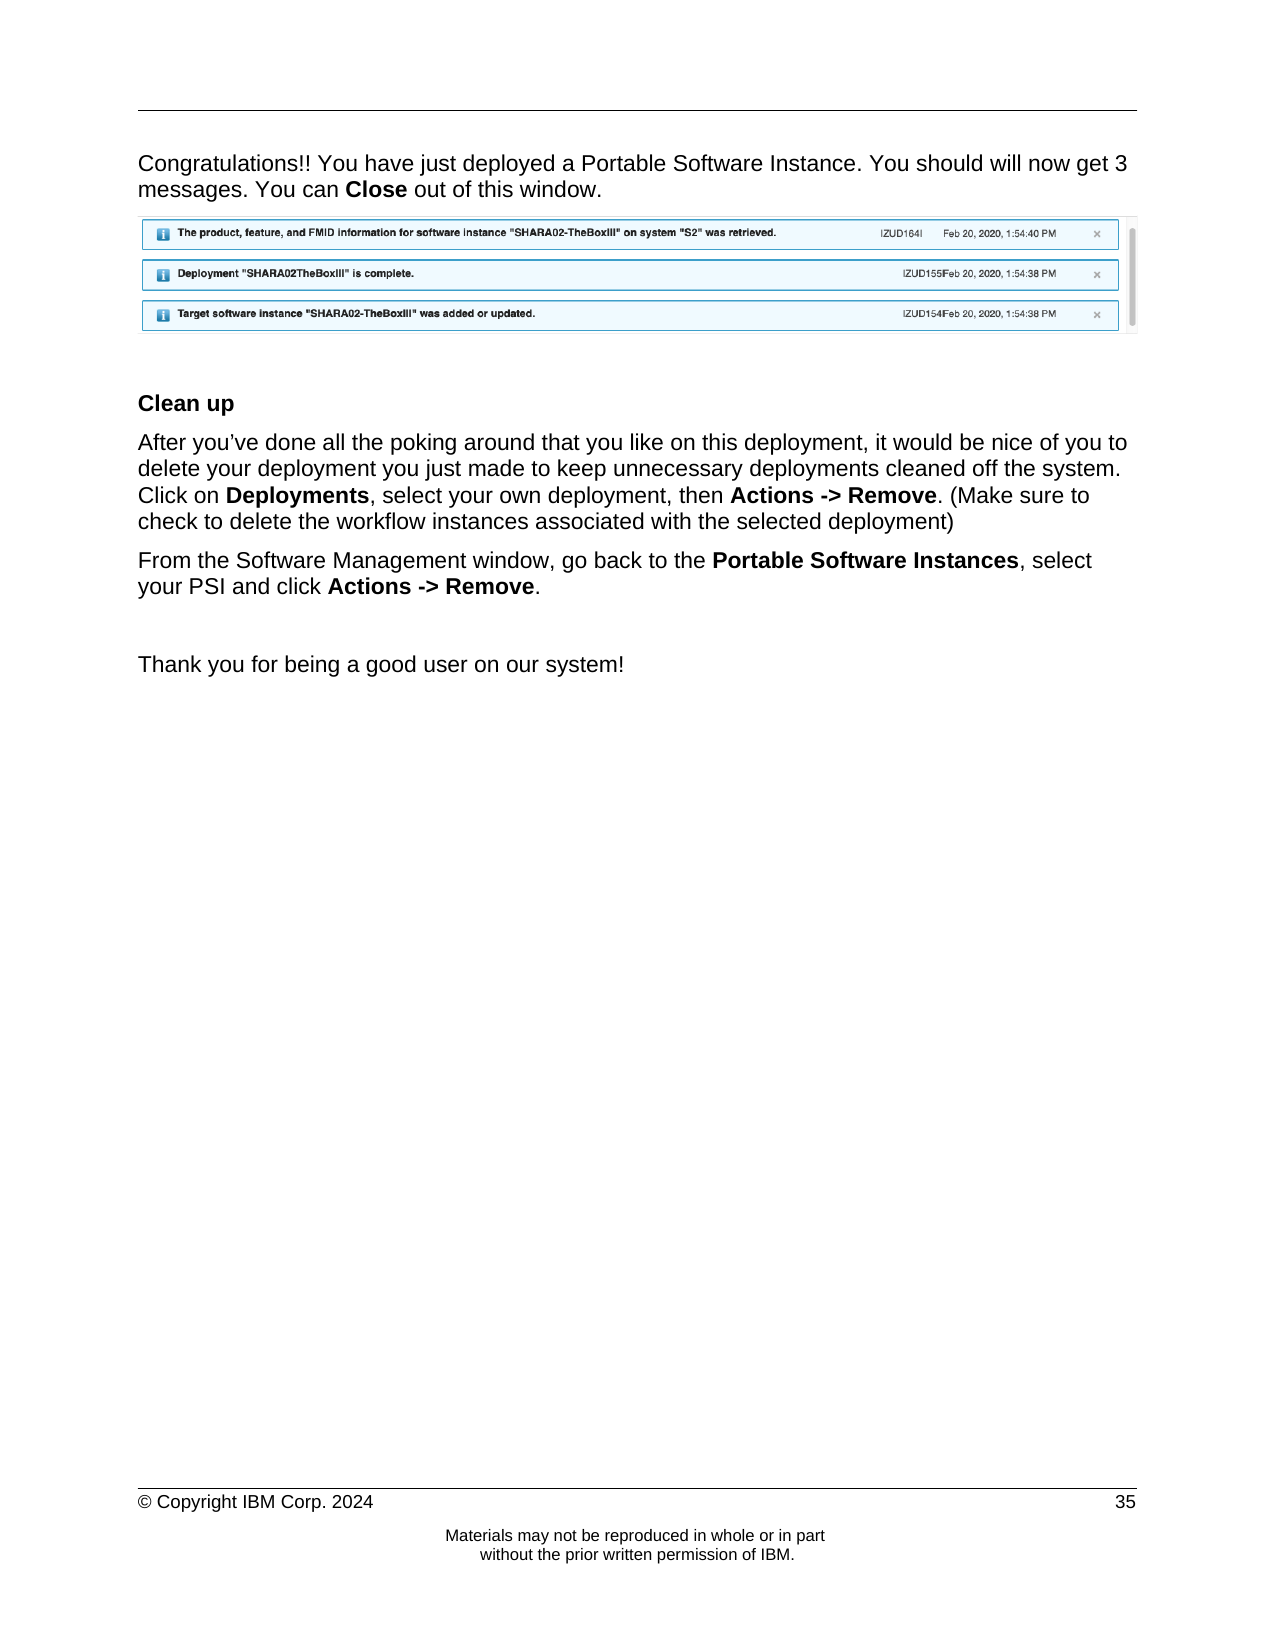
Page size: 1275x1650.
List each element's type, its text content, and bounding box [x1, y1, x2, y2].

text From the Software Management window, go back to the Portable Software Instances, select your PSI and click Actions -> Remove. [138, 547, 1137, 599]
text Thank you for being a good user on our system! [138, 651, 1137, 677]
text Congratulations!! You have just deployed a Portable Software Instance. You should will now get 3 messages. You can Close out of this window. [138, 150, 1137, 203]
text After you’ve done all the poking around that you like on this deployment, it would be nice of you to delete your deployment you just made to keep unnecessary deployments cleaned off the system. Click on Deployments, select your own deployment, then Actions -> Remove. (Make sure to check to delete the workflow instances associated with the selected deployment) [138, 429, 1137, 534]
picture [137, 215, 1138, 339]
text Clean up [138, 390, 1137, 416]
